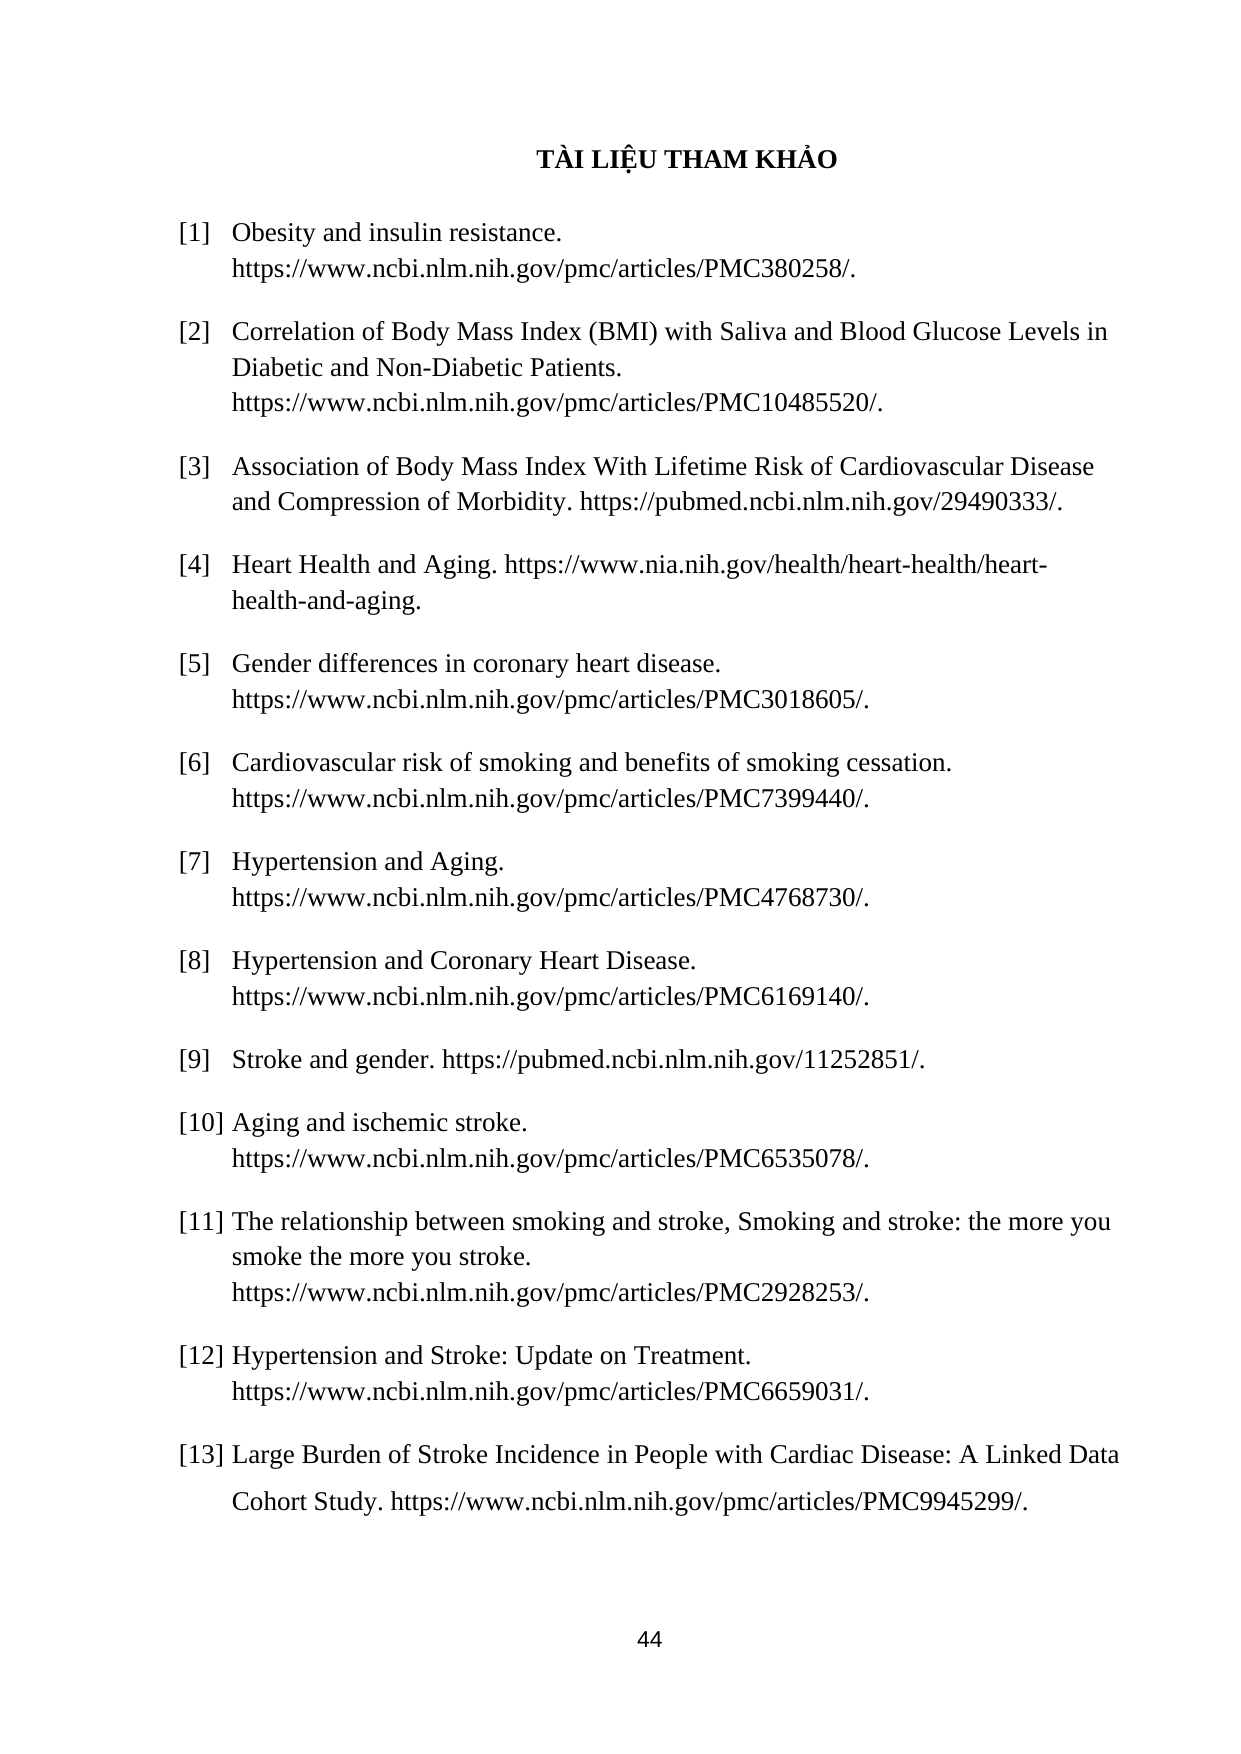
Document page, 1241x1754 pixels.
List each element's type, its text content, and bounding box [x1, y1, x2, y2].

table_cell [8] [177, 930, 230, 1029]
table_cell Aging and ischemic stroke. https://www.ncbi.nlm.nih.gov/pmc/articles/PMC6535078/. [230, 1092, 1122, 1191]
table_cell Gender differences in coronary heart disease. https://www.ncbi.nlm.nih.gov/pmc/articles/PMC3018605/. [230, 633, 1122, 732]
table_cell [13] [177, 1424, 230, 1543]
text TÀI LIỆU THAM KHẢO [177, 143, 1122, 174]
table_header Obesity and insulin resistance. https://www.ncbi.nlm.nih.gov/pmc/articles/PMC380258/. [230, 202, 1122, 301]
table_cell Heart Health and Aging. https://www.nia.nih.gov/health/heart-health/heart-health-and-aging. [230, 535, 1122, 633]
table_cell Large Burden of Stroke Incidence in People with Cardiac Disease: A Linked Data Cohort Study. https://www.ncbi.nlm.nih.gov/pmc/articles/PMC9945299/. [230, 1424, 1122, 1543]
table_cell Association of Body Mass Index With Lifetime Risk of Cardiovascular Disease and Compression of Morbidity. https://pubmed.ncbi.nlm.nih.gov/29490333/. [230, 436, 1122, 534]
table_cell [10] [177, 1092, 230, 1191]
table_cell Stroke and gender. https://pubmed.ncbi.nlm.nih.gov/11252851/. [230, 1029, 1122, 1092]
table_cell [6] [177, 732, 230, 831]
table_cell Hypertension and Coronary Heart Disease. https://www.ncbi.nlm.nih.gov/pmc/articles/PMC6169140/. [230, 930, 1122, 1029]
table_cell The relationship between smoking and stroke, Smoking and stroke: the more you smoke the more you stroke. https://www.ncbi.nlm.nih.gov/pmc/articles/PMC2928253/. [230, 1191, 1122, 1325]
table_cell Cardiovascular risk of smoking and benefits of smoking cessation. https://www.ncbi.nlm.nih.gov/pmc/articles/PMC7399440/. [230, 732, 1122, 831]
table_cell Correlation of Body Mass Index (BMI) with Saliva and Blood Glucose Levels in Diabetic and Non-Diabetic Patients. https://www.ncbi.nlm.nih.gov/pmc/articles/PMC10485520/. [230, 301, 1122, 436]
table_cell Hypertension and Stroke: Update on Treatment. https://www.ncbi.nlm.nih.gov/pmc/articles/PMC6659031/. [230, 1325, 1122, 1424]
table_cell [4] [177, 535, 230, 633]
table_cell Hypertension and Aging. https://www.ncbi.nlm.nih.gov/pmc/articles/PMC4768730/. [230, 831, 1122, 930]
table_cell [9] [177, 1029, 230, 1092]
table_cell [12] [177, 1325, 230, 1424]
table_cell [7] [177, 831, 230, 930]
table_cell [11] [177, 1191, 230, 1325]
table_cell [5] [177, 633, 230, 732]
table_cell [2] [177, 301, 230, 436]
table_cell [3] [177, 436, 230, 534]
table_header [1] [177, 202, 230, 301]
